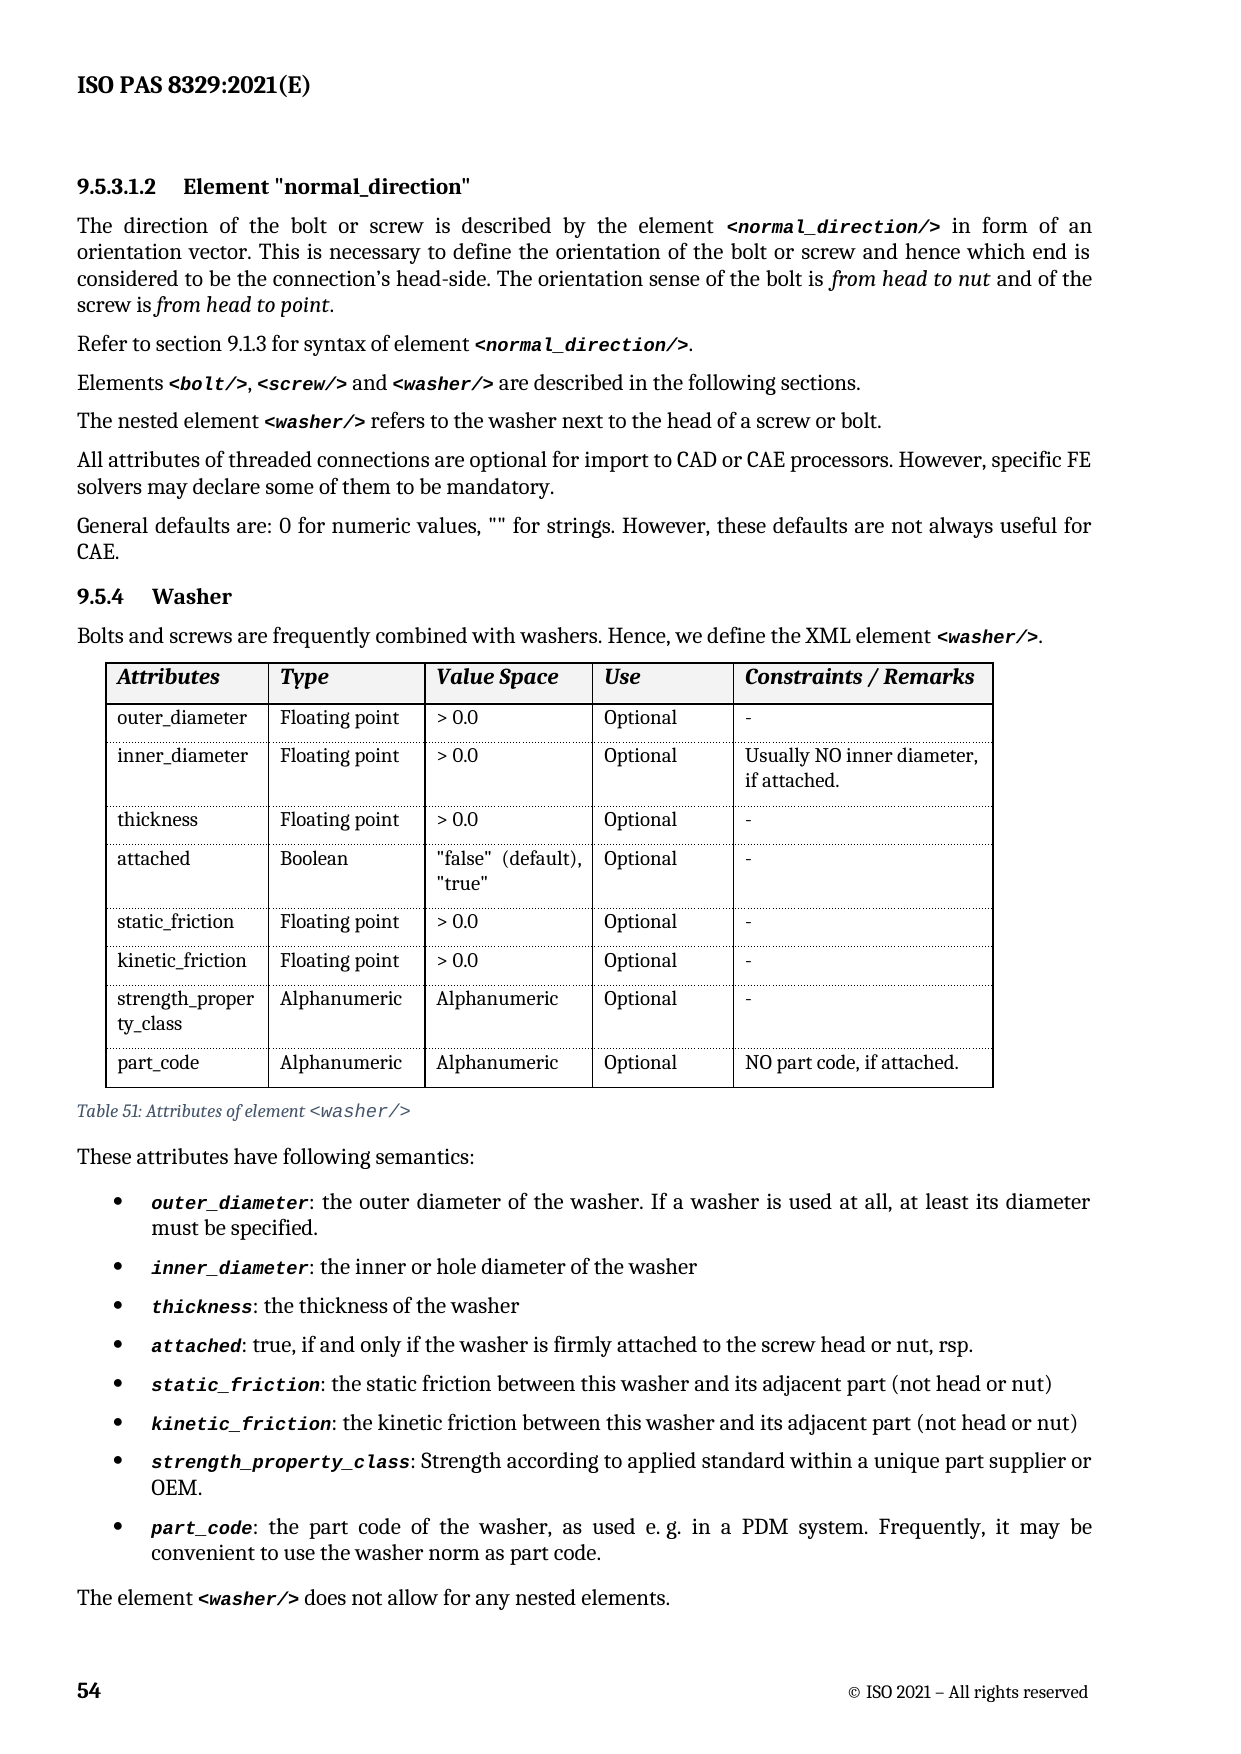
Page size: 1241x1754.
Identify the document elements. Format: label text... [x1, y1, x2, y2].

text All attributes of threaded connections are optional for import to CAD or CAE processors. However, specific FE solvers may declare some of them to be mandatory. [77, 447, 1092, 500]
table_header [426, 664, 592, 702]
list attached: true, if and only if the washer is firmly attached to the screw head or nut, rsp. [114, 1332, 1092, 1358]
list outer_diameter: the outer diameter of the washer. If a washer is used at all, at least its diameter must be specified. [114, 1189, 1092, 1242]
text Bolts and screws are frequently combined with washers. Hence, we define the XML element <washer/>. [77, 623, 1092, 649]
text The direction of the bolt or screw is described by the element <normal_direction/> in form of an orientation vector. This is necessary to define the orientation of the bolt or screw and hence which end is considered to be the connection’s head-side. The orientation sense of the bolt is from head to nut and of the screw is from head to point. [77, 213, 1092, 318]
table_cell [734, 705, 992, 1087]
text Refer to section 9.1.3 for syntax of element <normal_direction/>. [77, 331, 1092, 357]
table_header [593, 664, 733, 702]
list static_friction: the static friction between this washer and its adjacent part (not head or nut) [114, 1371, 1092, 1397]
list strength_property_class: Strength according to applied standard within a unique part supplier or OEM. [114, 1448, 1092, 1501]
subtitle Element "normal_direction" [77, 174, 1092, 200]
list thickness: the thickness of the washer [114, 1293, 1092, 1319]
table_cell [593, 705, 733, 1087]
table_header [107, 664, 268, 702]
list inner_diameter: the inner or hole diameter of the washer [114, 1254, 1092, 1280]
text These attributes have following semantics: [77, 1144, 1092, 1170]
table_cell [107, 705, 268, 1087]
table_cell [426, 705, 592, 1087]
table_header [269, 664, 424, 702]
text Table 51: Attributes of element <washer/> [77, 1100, 1092, 1123]
subtitle Washer [77, 584, 1092, 610]
list part_code: the part code of the washer, as used e. g. in a PDM system. Frequently, it may be convenient to use the washer norm as part code. [114, 1513, 1092, 1566]
text The nested element <washer/> refers to the washer next to the head of a screw or bolt. [77, 408, 1092, 435]
text General defaults are: 0 for numeric values, "" for strings. However, these defaults are not always useful for CAE. [77, 512, 1092, 565]
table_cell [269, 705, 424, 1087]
list kinetic_friction: the kinetic friction between this washer and its adjacent part (not head or nut) [114, 1409, 1092, 1436]
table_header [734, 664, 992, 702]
text The element <washer/> does not allow for any nested elements. [77, 1585, 1092, 1611]
text Elements <bolt/>, <screw/> and <washer/> are described in the following sections. [77, 369, 1092, 396]
